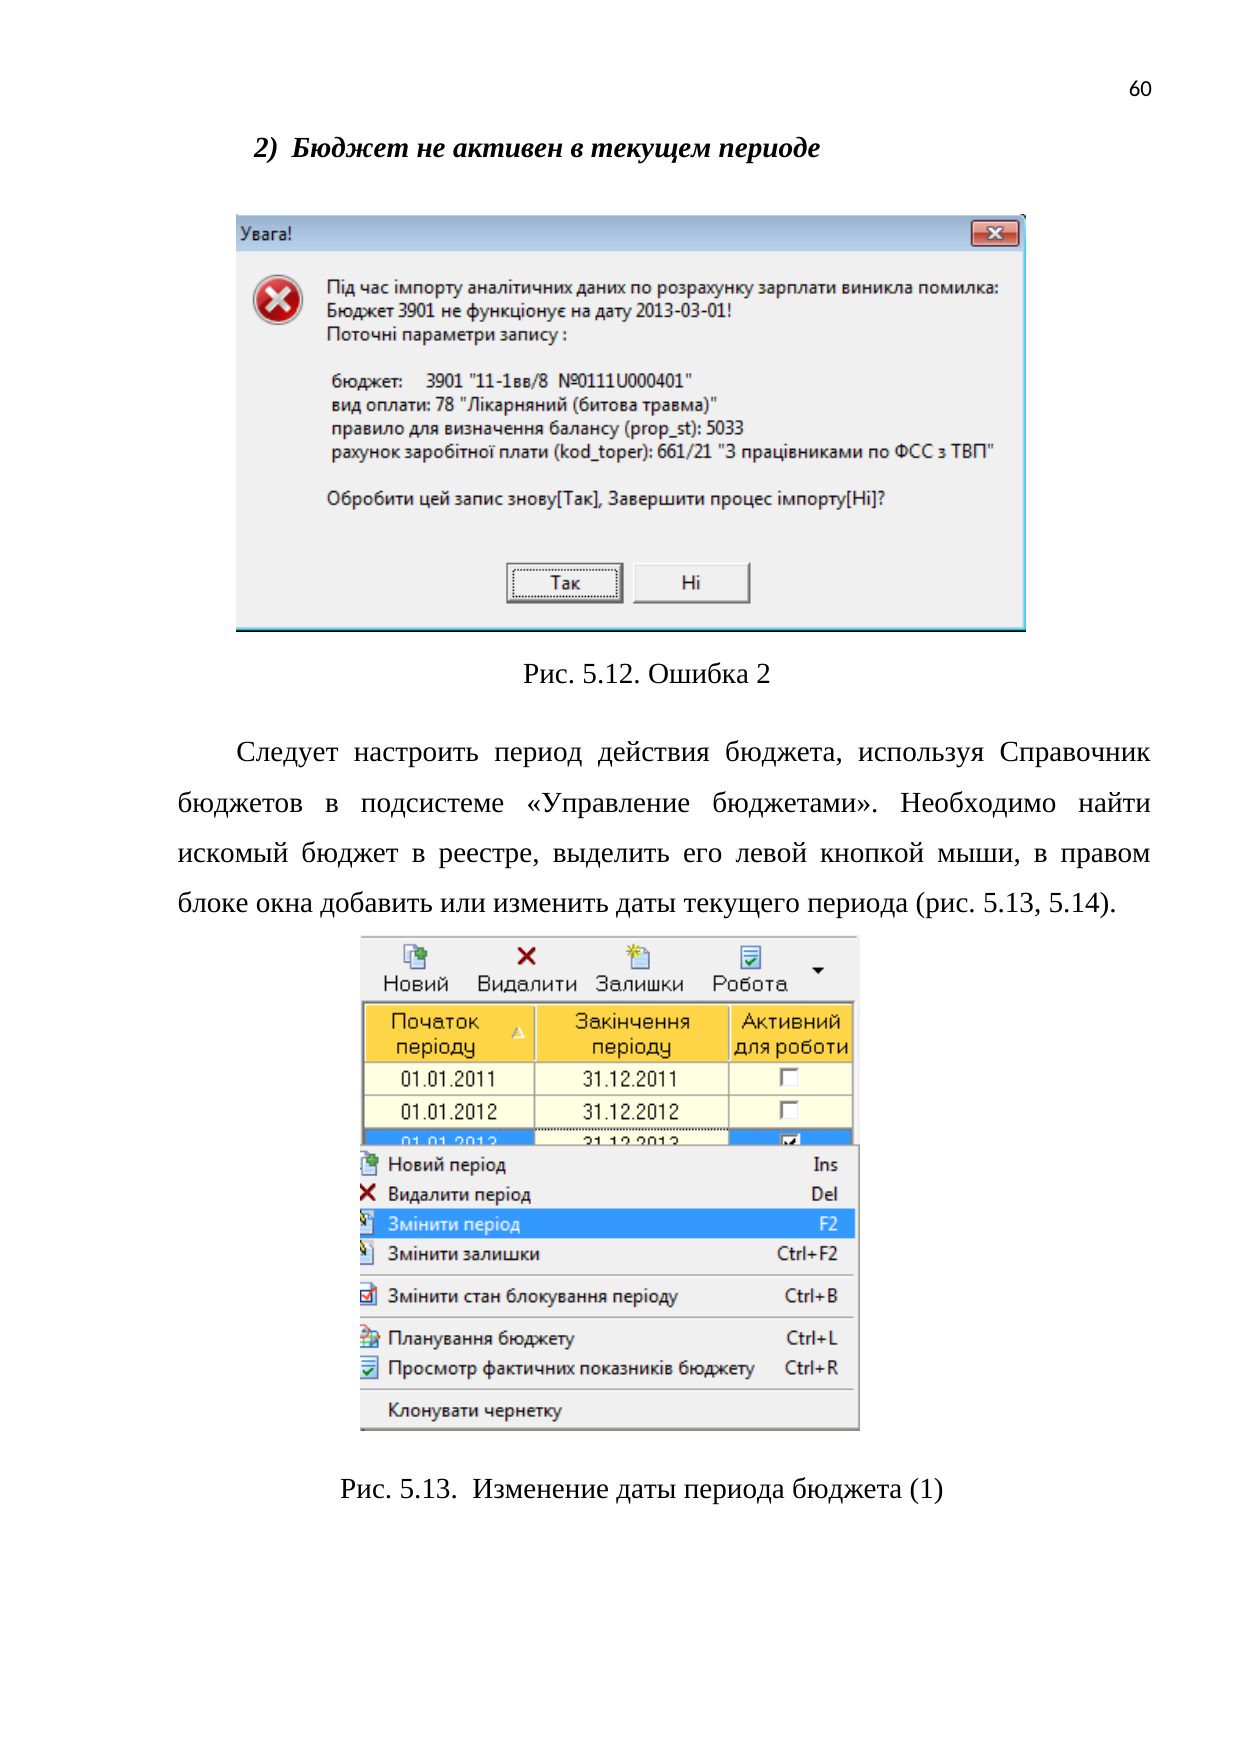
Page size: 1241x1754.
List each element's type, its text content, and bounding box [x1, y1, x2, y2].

picture [236, 214, 1026, 632]
list Следует настроить период действия бюджета, используя Справочник бюджетов в подсистеме «Управление бюджетами». Необходимо найти искомый бюджет в реестре, выделить его левой кнопкой мыши, в правом блоке окна добавить или изменить даты текущего периода (рис. 5.13, 5.14). [177, 734, 1152, 919]
picture [360, 935, 860, 1431]
subtitle Бюджет не активен в текущем периоде [254, 130, 1152, 163]
